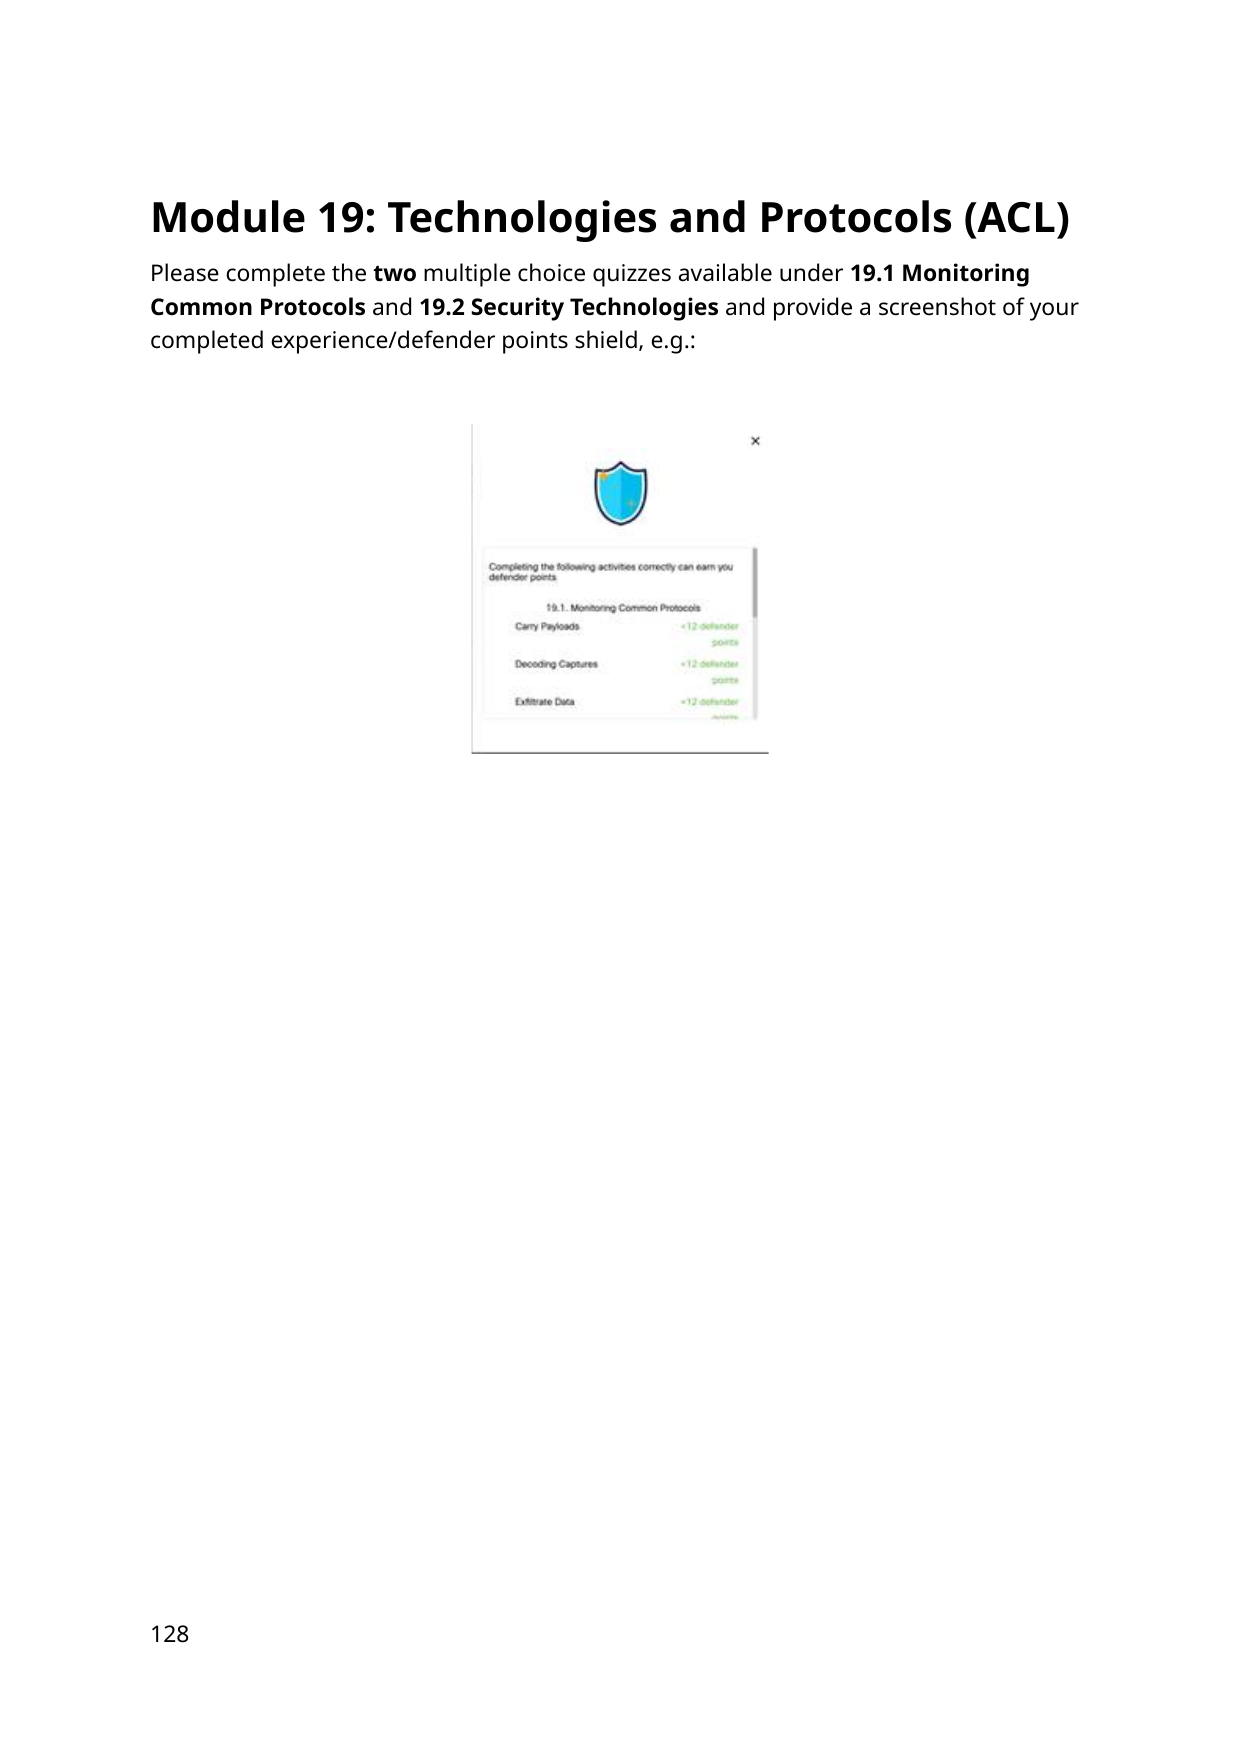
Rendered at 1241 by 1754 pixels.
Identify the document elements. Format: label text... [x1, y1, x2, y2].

subtitle Module 19: Technologies and Protocols (ACL) [150, 187, 1090, 244]
text Please complete the two multiple choice quizzes available under 19.1 Monitoring Common Protocols and 19.2 Security Technologies and provide a screenshot of your completed experience/defender points shield, e.g.: [150, 257, 1090, 355]
picture [471, 424, 769, 754]
